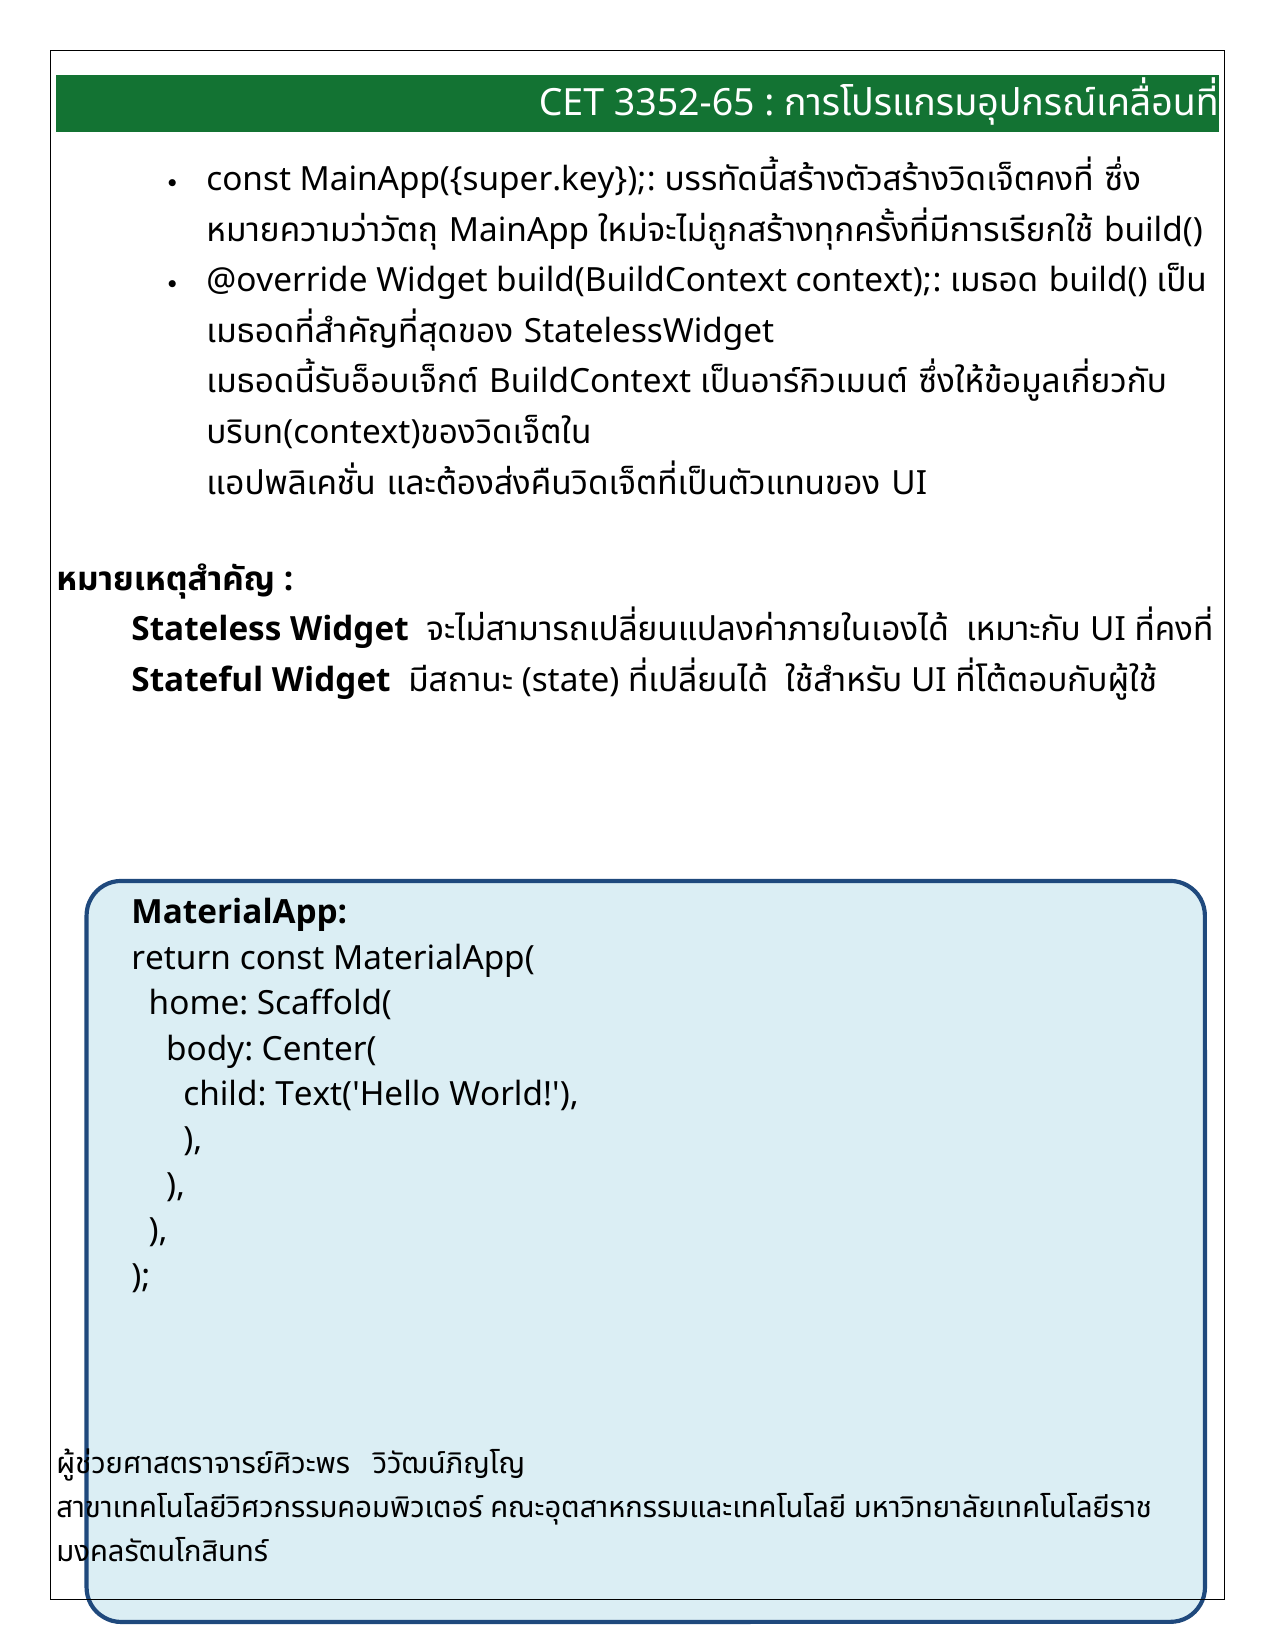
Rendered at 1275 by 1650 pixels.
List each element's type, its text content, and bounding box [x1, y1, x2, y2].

text ), [131, 1206, 1219, 1251]
text home: Scaffold( [131, 979, 1219, 1024]
text MaterialApp: [131, 888, 1219, 933]
text หมายเหตุสำคัญ : [56, 554, 1219, 605]
text ), [131, 1115, 1219, 1161]
text ); [131, 1251, 1219, 1297]
text return const MaterialApp( [131, 933, 1219, 979]
list const MainApp({super.key});: บรรทัดนี้สร้างตัวสร้างวิดเจ็ตคงที่ ซึ่งหมายความว่าวัตถุ MainApp ใหม่จะไม่ถูกสร้างทุกครั้งที่มีการเรียกใช้ build() [169, 155, 1219, 256]
text body: Center( [131, 1024, 1219, 1070]
text Stateful Widget มีสถานะ (state) ที่เปลี่ยนได้ ใช้สำหรับ UI ที่โต้ตอบกับผู้ใช้ [131, 656, 1219, 706]
text child: Text('Hello World!'), [131, 1070, 1219, 1115]
text ), [131, 1161, 1219, 1206]
text Stateless Widget จะไม่สามารถเปลี่ยนแปลงค่าภายในเองได้ เหมาะกับ UI ที่คงที่ [131, 605, 1219, 656]
list @override Widget build(BuildContext context);: เมธอด build() เป็นเมธอดที่สำคัญที่สุดของ StatelessWidget เมธอดนี้รับอ็อบเจ็กต์ BuildContext เป็นอาร์กิวเมนต์ ซึ่งให้ข้อมูลเกี่ยวกับบริบท(context)ของวิดเจ็ตใน แอปพลิเคชั่น และต้องส่งคืนวิดเจ็ตที่เป็นตัวแทนของ UI [169, 256, 1219, 509]
